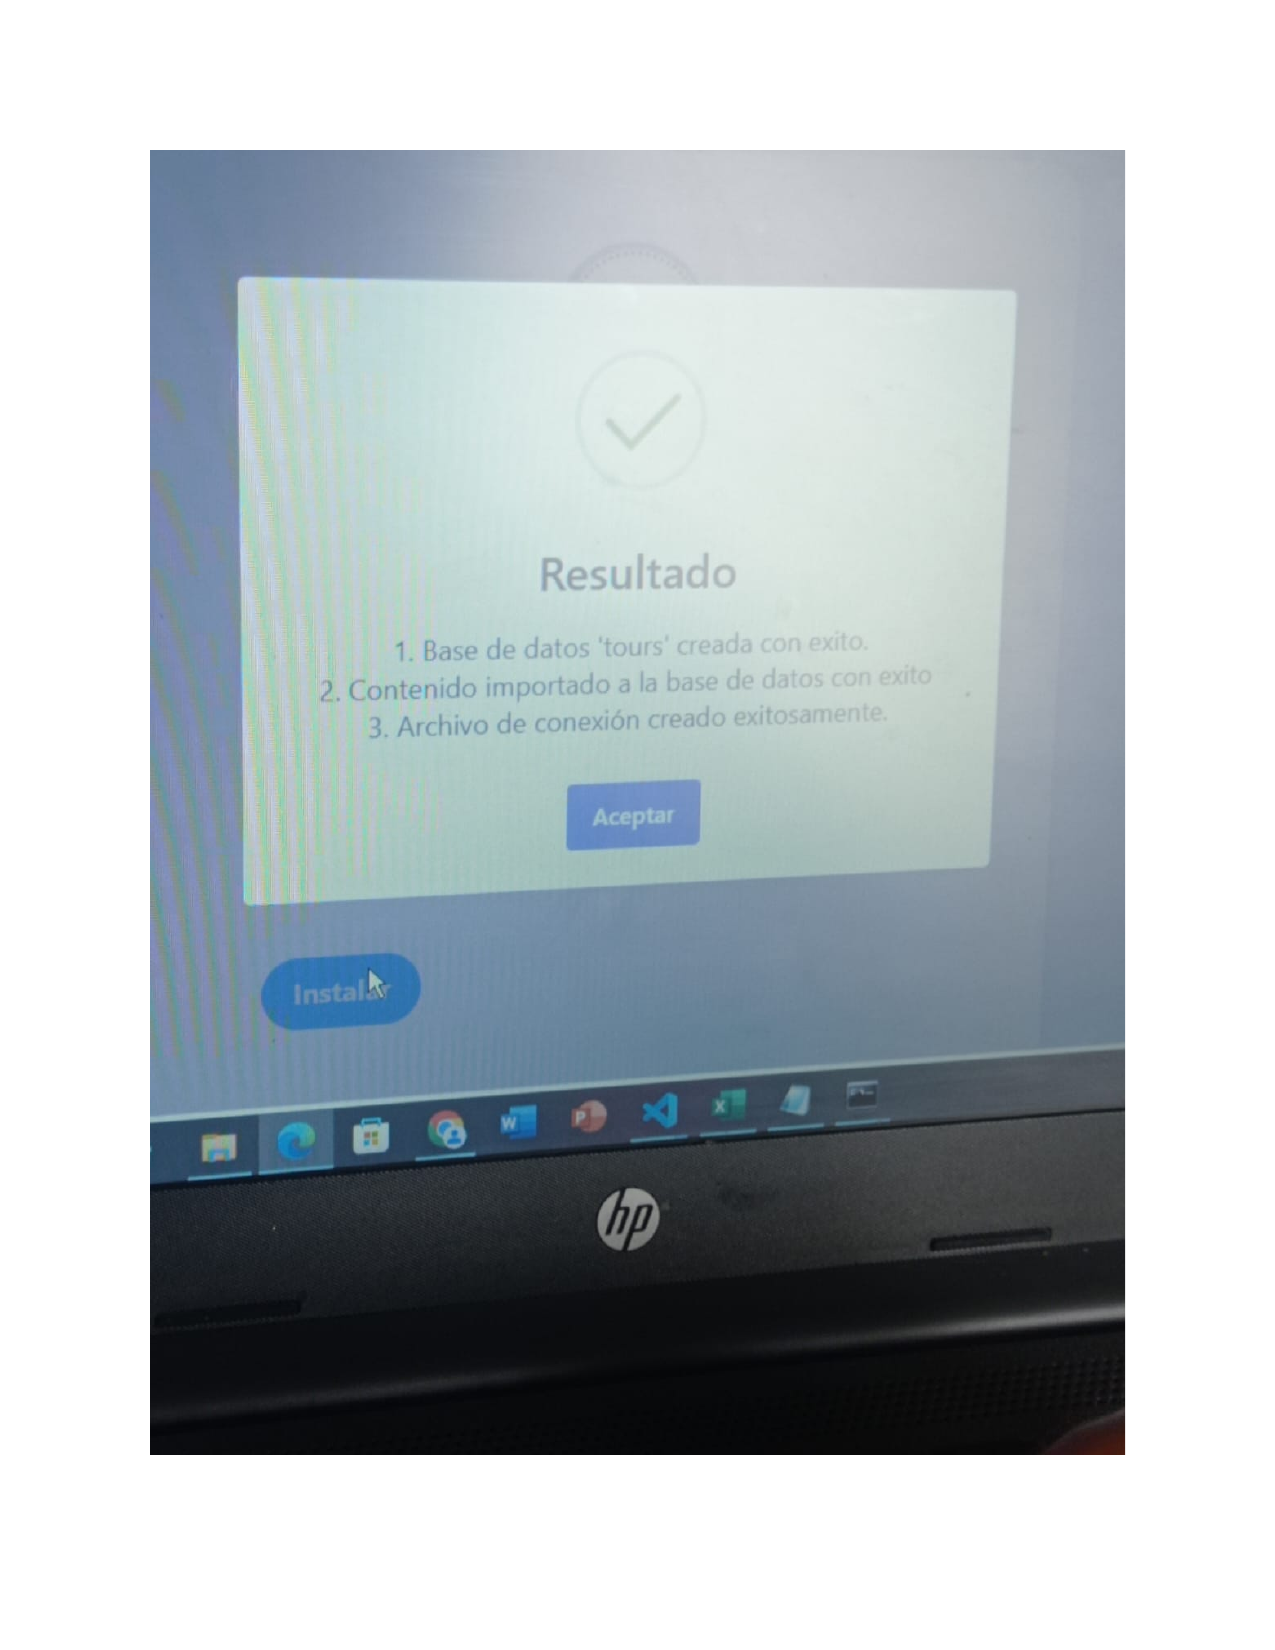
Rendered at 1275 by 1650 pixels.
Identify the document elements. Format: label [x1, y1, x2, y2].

picture [150, 150, 1125, 1455]
